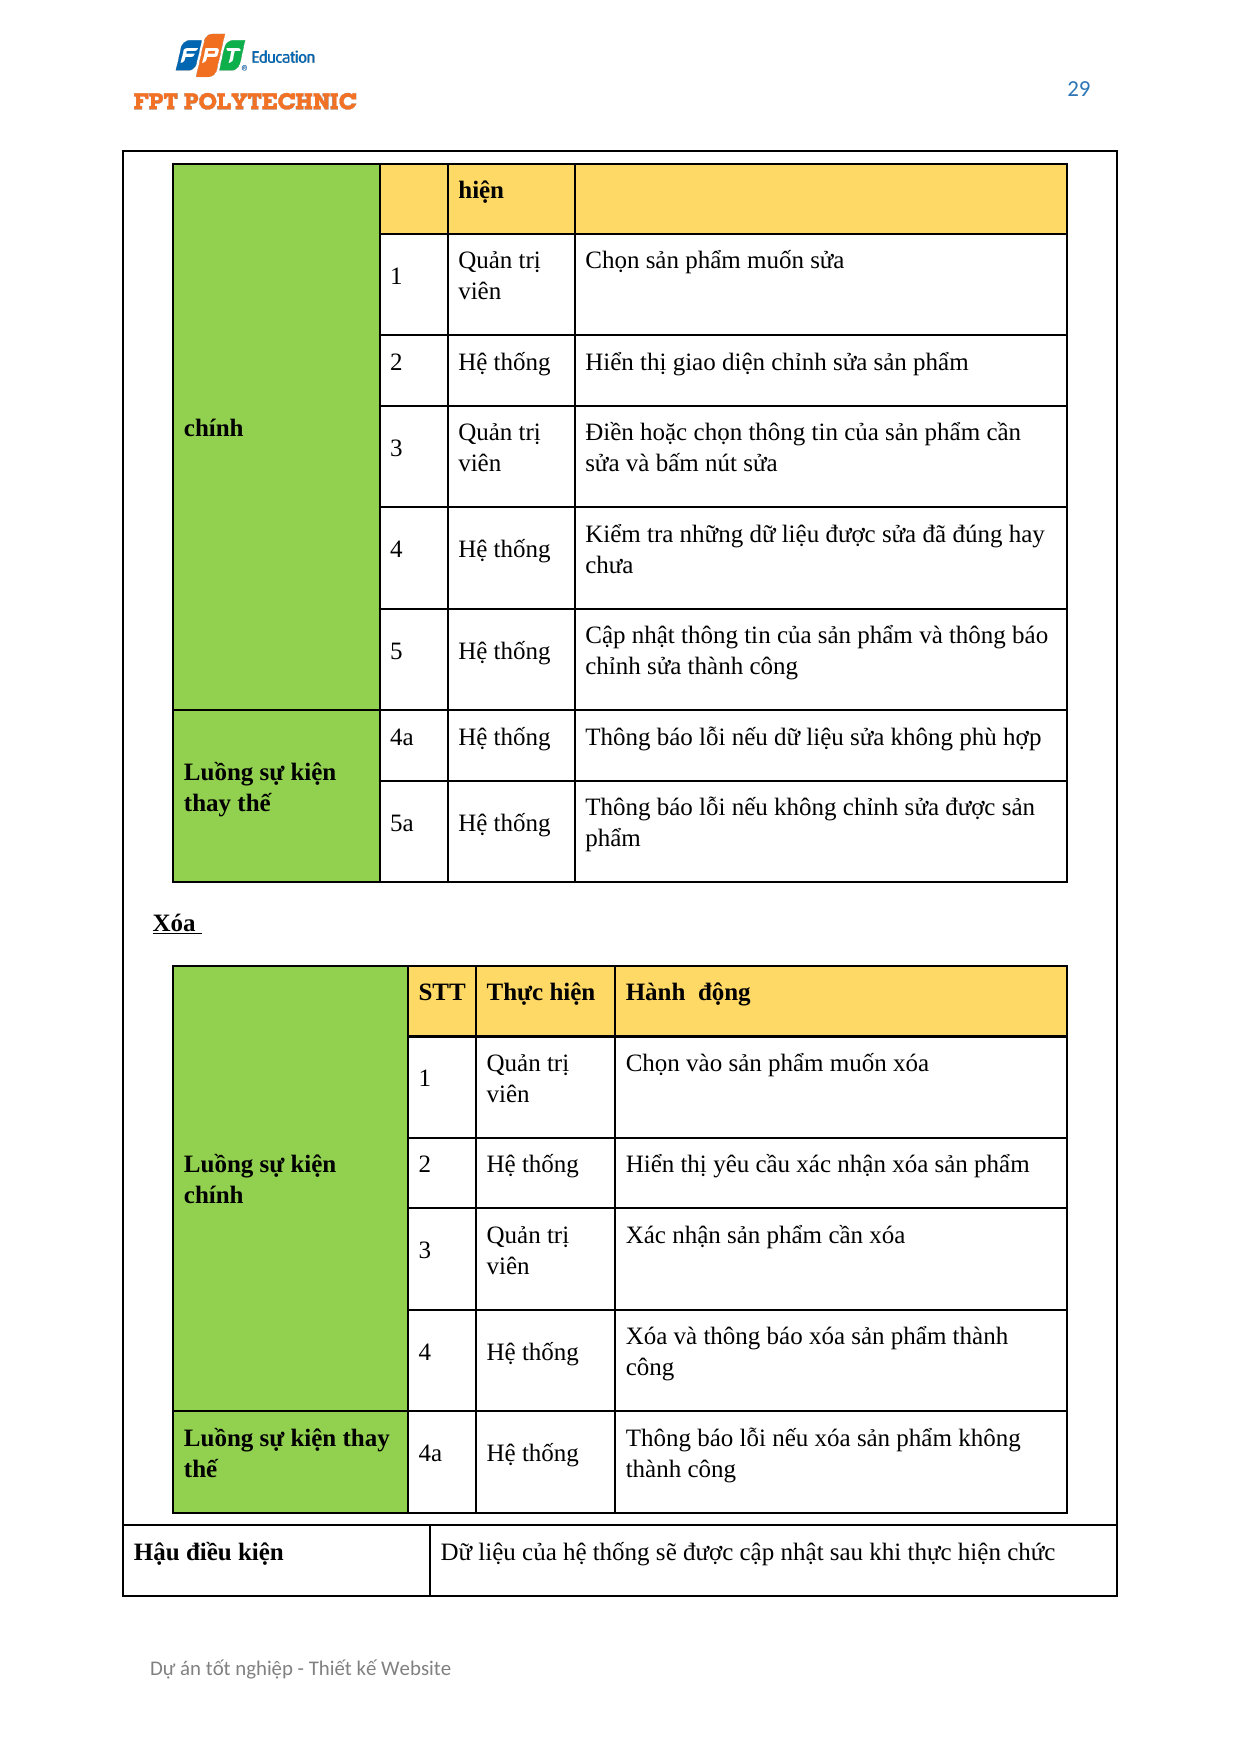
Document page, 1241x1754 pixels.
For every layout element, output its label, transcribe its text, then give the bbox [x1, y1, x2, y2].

table_cell Xem Thêm Sửa Xóa [124, 152, 1116, 1524]
table_cell Hậu điều kiện [124, 1526, 429, 1595]
picture [126, 26, 364, 117]
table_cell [431, 1526, 1116, 1595]
